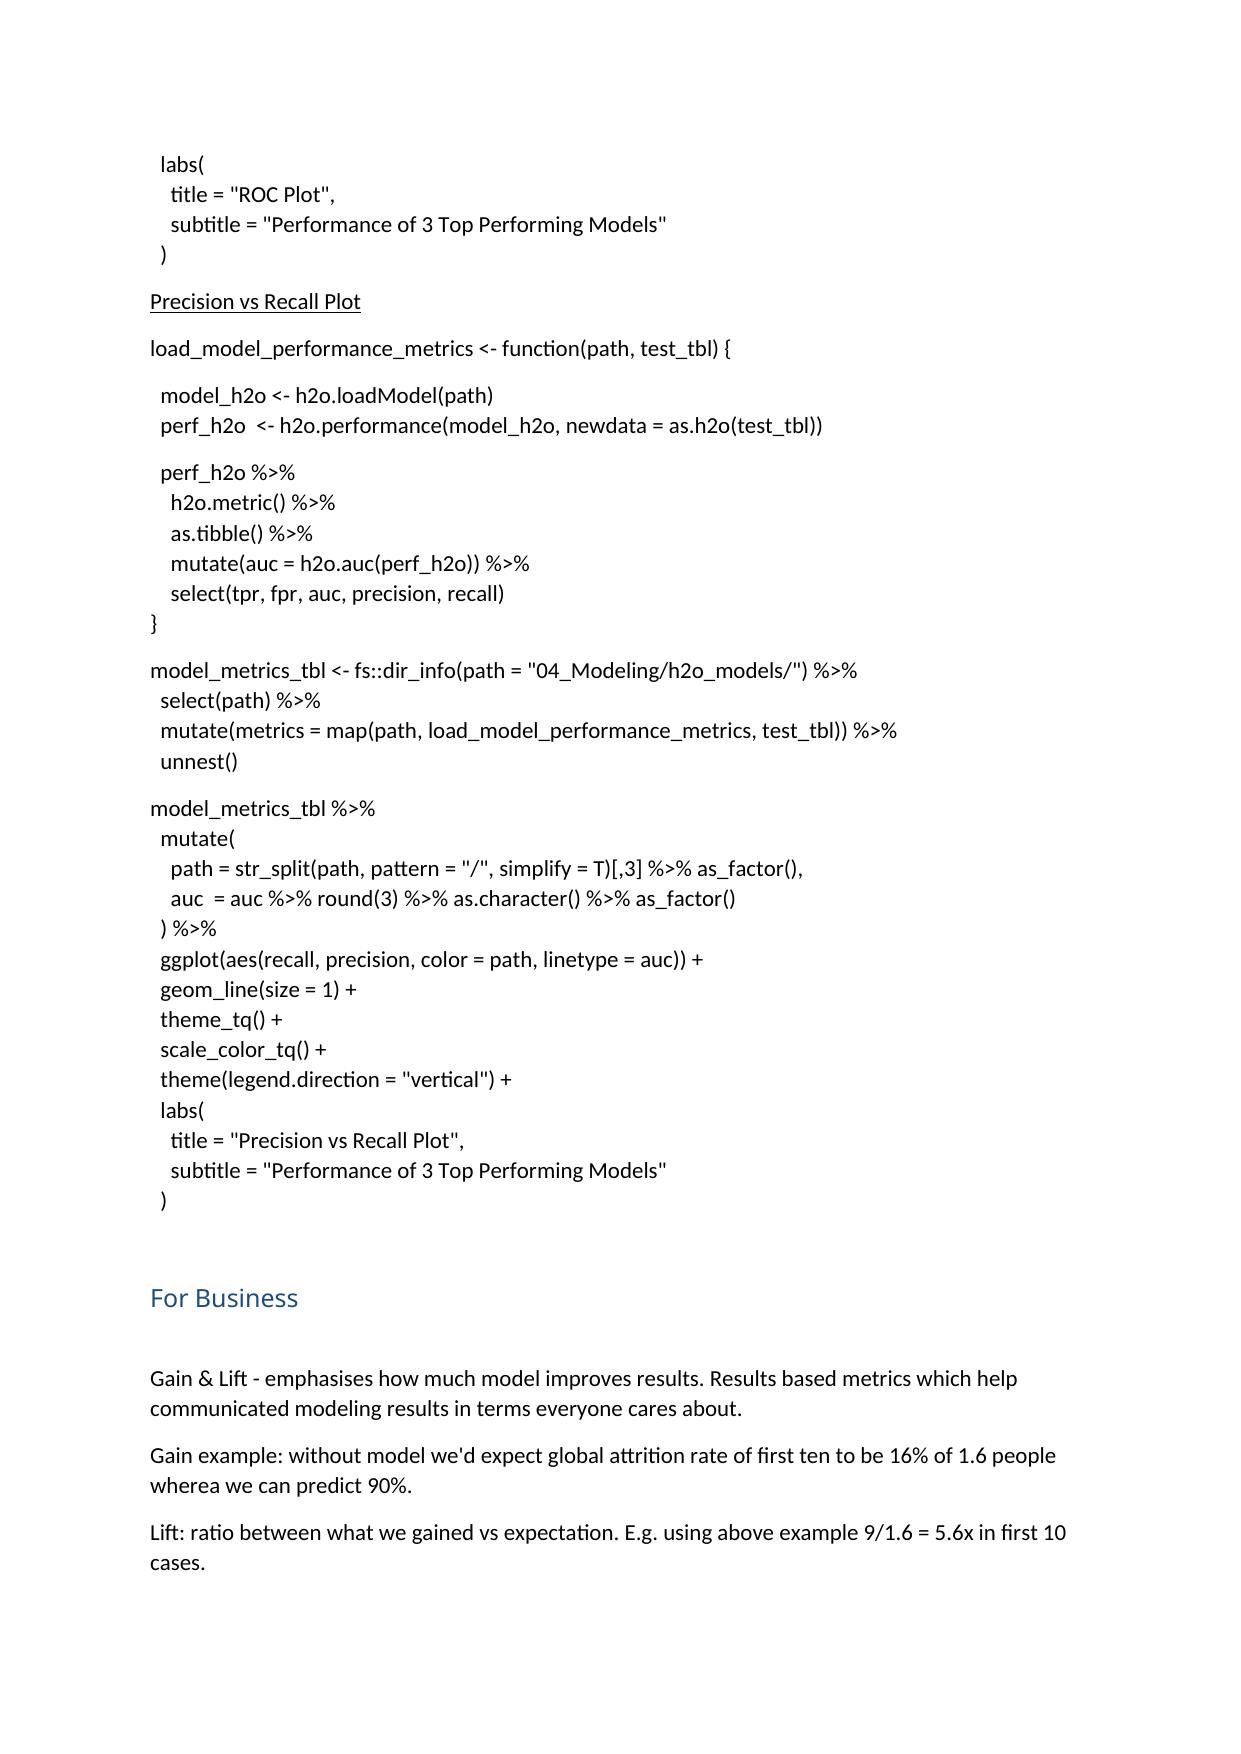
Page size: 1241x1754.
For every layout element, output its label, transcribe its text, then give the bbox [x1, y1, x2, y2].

text model_h2o <- h2o.loadModel(path) perf_h2o <- h2o.performance(model_h2o, newdata = as.h2o(test_tbl)) [150, 381, 1090, 439]
text perf_h2o %>% h2o.metric() %>% as.tibble() %>% mutate(auc = h2o.auc(perf_h2o)) %>% select(tpr, fpr, auc, precision, recall) } [150, 458, 1090, 637]
text Lift: ratio between what we gained vs expectation. E.g. using above example 9/1.6 = 5.6x in first 10 cases. [150, 1518, 1090, 1576]
text Gain example: without model we'd expect global attrition rate of first ten to be 16% of 1.6 people wherea we can predict 90%. [150, 1441, 1090, 1499]
text load_model_performance_metrics <- function(path, test_tbl) { [150, 334, 1090, 362]
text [150, 150, 1090, 269]
text Precision vs Recall Plot [150, 287, 1090, 316]
subtitle For Business [150, 1280, 1090, 1314]
text Gain & Lift - emphasises how much model improves results. Results based metrics which help communicated modeling results in terms everyone cares about. [150, 1364, 1090, 1422]
text model_metrics_tbl <- fs::dir_info(path = "04_Modeling/h2o_models/") %>% select(path) %>% mutate(metrics = map(path, load_model_performance_metrics, test_tbl)) %>% unnest() [150, 656, 1090, 775]
text model_metrics_tbl %>% mutate( path = str_split(path, pattern = "/", simplify = T)[,3] %>% as_factor(), auc = auc %>% round(3) %>% as.character() %>% as_factor() ) %>% ggplot(aes(recall, precision, color = path, linetype = auc)) + geom_line(size = 1) + theme_tq() + scale_color_tq() + theme(legend.direction = "vertical") + labs( title = "Precision vs Recall Plot", subtitle = "Performance of 3 Top Performing Models" ) [150, 794, 1090, 1214]
